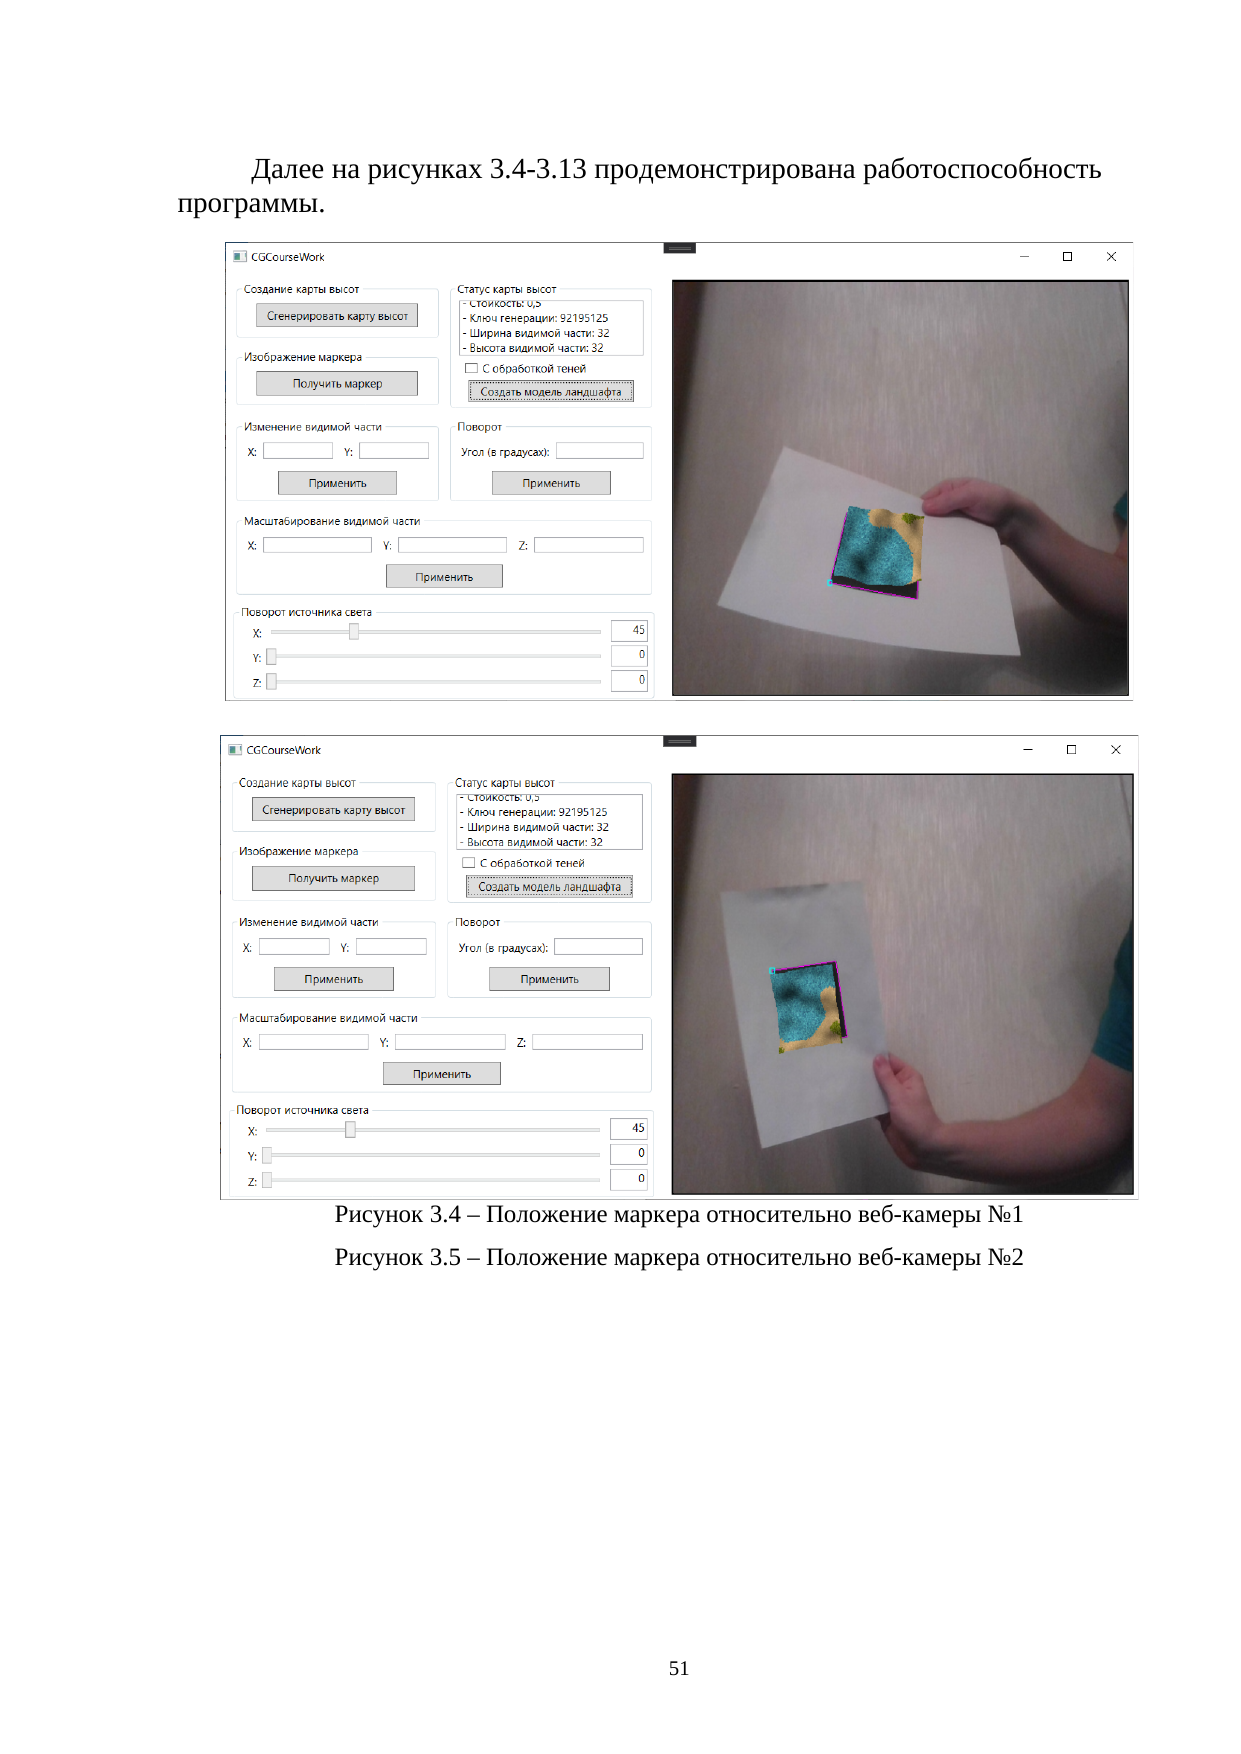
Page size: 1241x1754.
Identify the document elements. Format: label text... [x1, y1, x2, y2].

text Рисунок 3.5 – Положение маркера относительно веб-камеры №2 [177, 1242, 1181, 1271]
text Далее на рисунках 3.4-3.13 продемонстрирована работоспособность программы. [177, 152, 1181, 219]
picture [225, 242, 1134, 701]
picture [220, 735, 1139, 1200]
